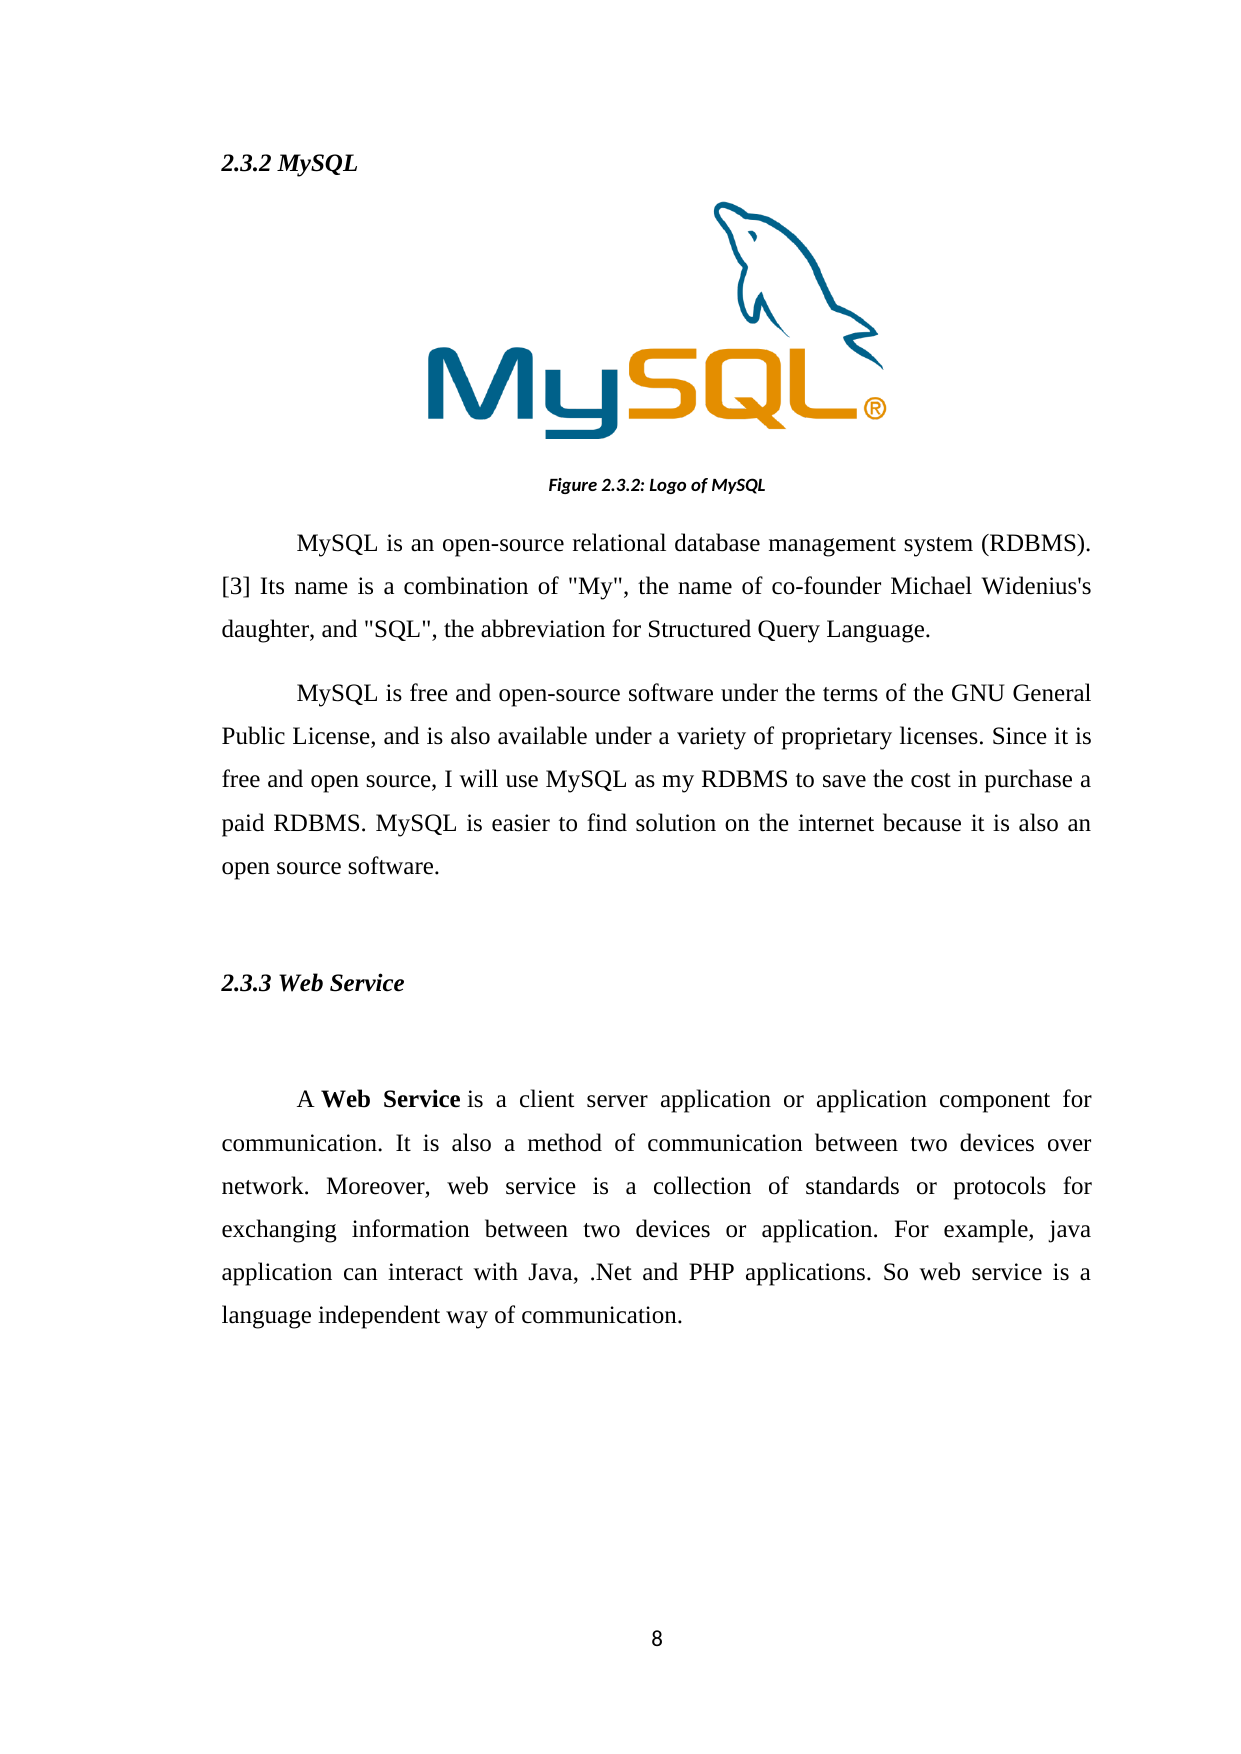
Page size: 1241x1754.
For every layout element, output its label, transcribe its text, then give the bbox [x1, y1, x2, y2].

text 2.3.2 MySQL [221, 148, 1092, 176]
text 2.3.3 Web Service [221, 968, 1092, 997]
text A Web Service is a client server application or application component for communication. It is also a method of communication between two devices over network. Moreover, web service is a collection of standards or protocols for exchanging information between two devices or application. For example, java application can interact with Java, .Net and PHP applications. So web service is a language independent way of communication. [221, 1084, 1092, 1329]
text Figure 2.3.2: Logo of MySQL [221, 473, 1092, 496]
picture [427, 201, 887, 439]
text MySQL is free and open-source software under the terms of the GNU General Public License, and is also available under a variety of proprietary licenses. Since it is free and open source, I will use MySQL as my RDBMS to save the cost in purchase a paid RDBMS. MySQL is easier to find solution on the internet because it is also an open source software. [221, 678, 1092, 879]
text MySQL is an open-source relational database management system (RDBMS).[3] Its name is a combination of "My", the name of co-founder Michael Widenius's daughter, and "SQL", the abbreviation for Structured Query Language. [221, 528, 1092, 643]
